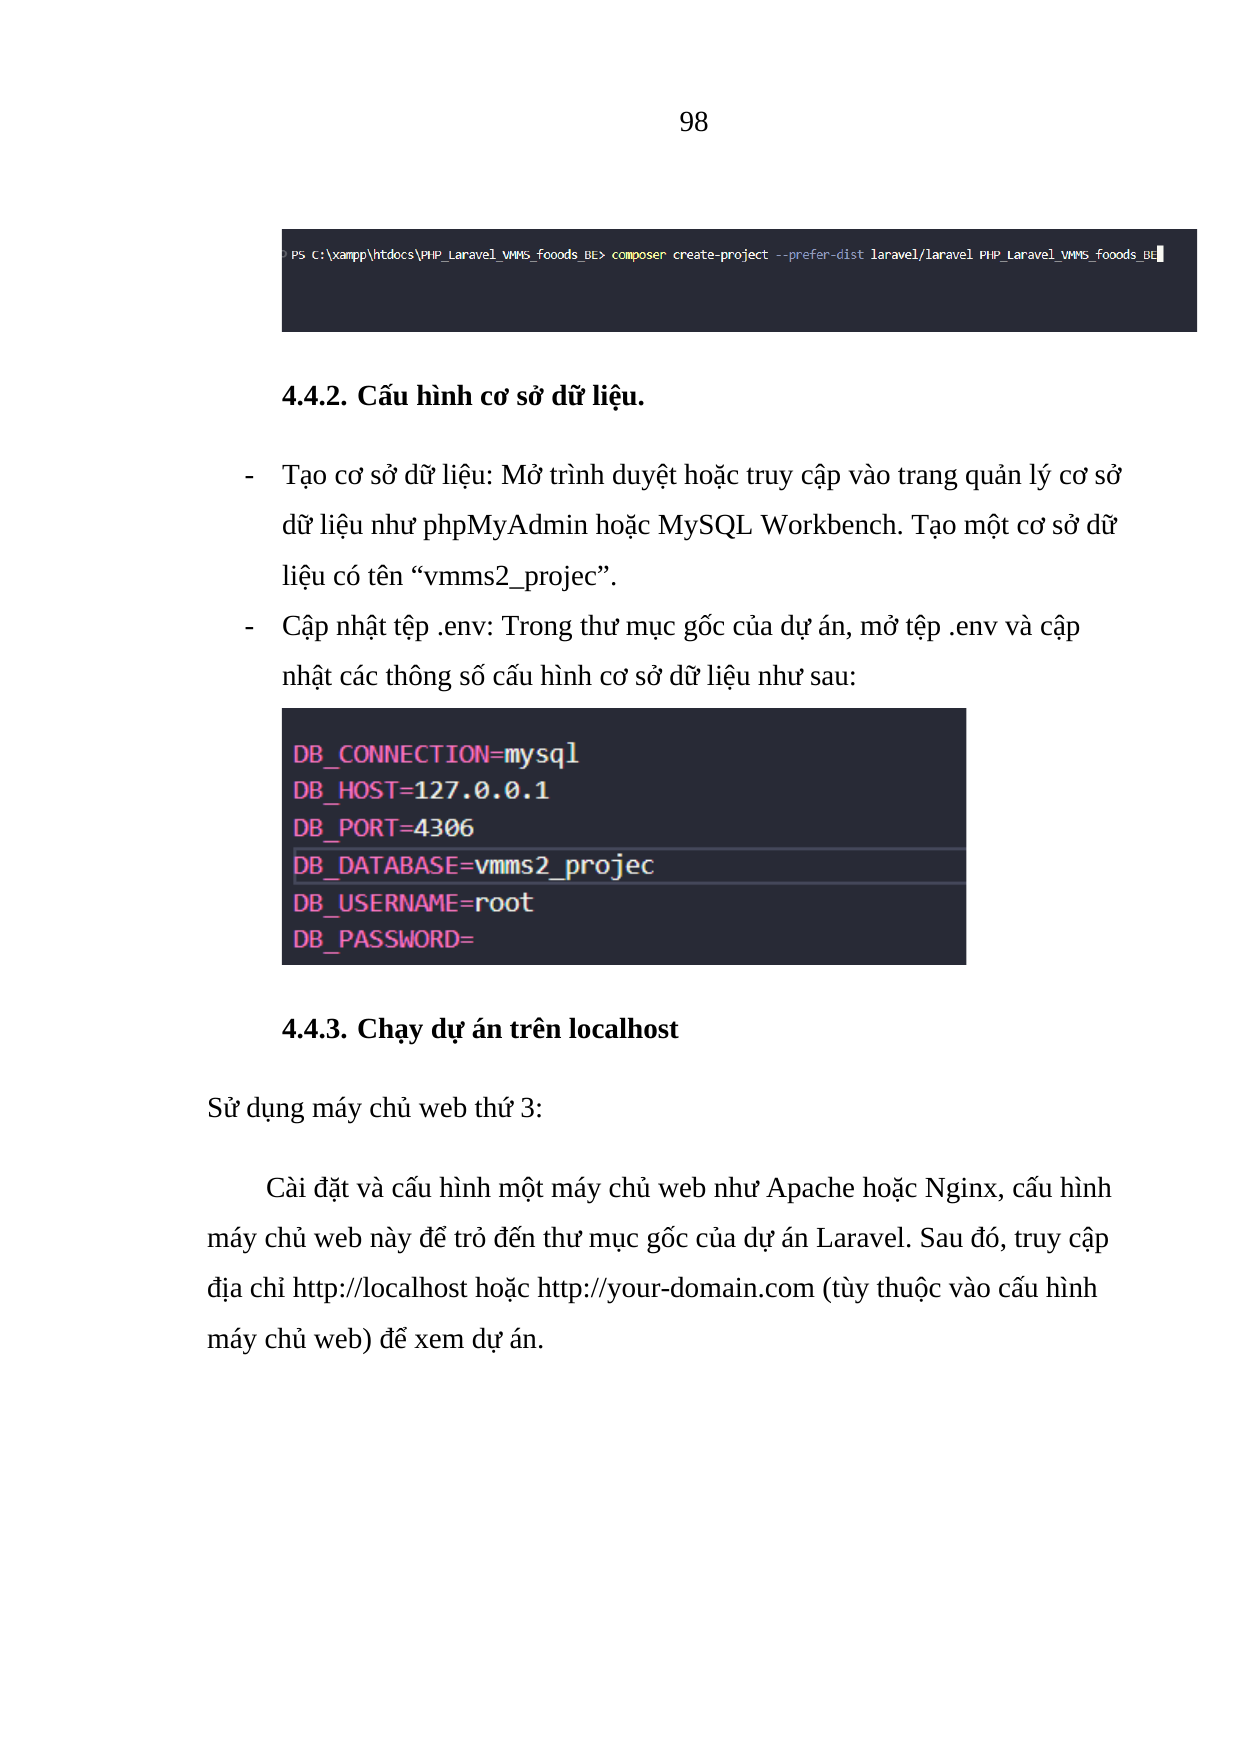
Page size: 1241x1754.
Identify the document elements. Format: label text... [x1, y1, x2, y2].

list Tạo cơ sở dữ liệu: Mở trình duyệt hoặc truy cập vào trang quản lý cơ sở dữ liệu như phpMyAdmin hoặc MySQL Workbench. Tạo một cơ sở dữ liệu có tên “vmms2_projec”. [244, 457, 1122, 591]
text Cài đặt và cấu hình một máy chủ web như Apache hoặc Nginx, cấu hình máy chủ web này để trỏ đến thư mục gốc của dự án Laravel. Sau đó, truy cập địa chỉ http://localhost hoặc http://your-domain.com (tùy thuộc vào cấu hình máy chủ web) để xem dự án. [207, 1170, 1122, 1354]
subtitle Chạy dự án trên localhost [282, 1011, 1122, 1044]
text Sử dụng máy chủ web thứ 3: [207, 1090, 1122, 1124]
picture [281, 708, 967, 965]
list Cập nhật tệp .env: Trong thư mục gốc của dự án, mở tệp .env và cập nhật các thông số cấu hình cơ sở dữ liệu như sau: [244, 608, 1122, 692]
subtitle Cấu hình cơ sở dữ liệu. [282, 378, 1122, 411]
picture [281, 229, 1198, 332]
